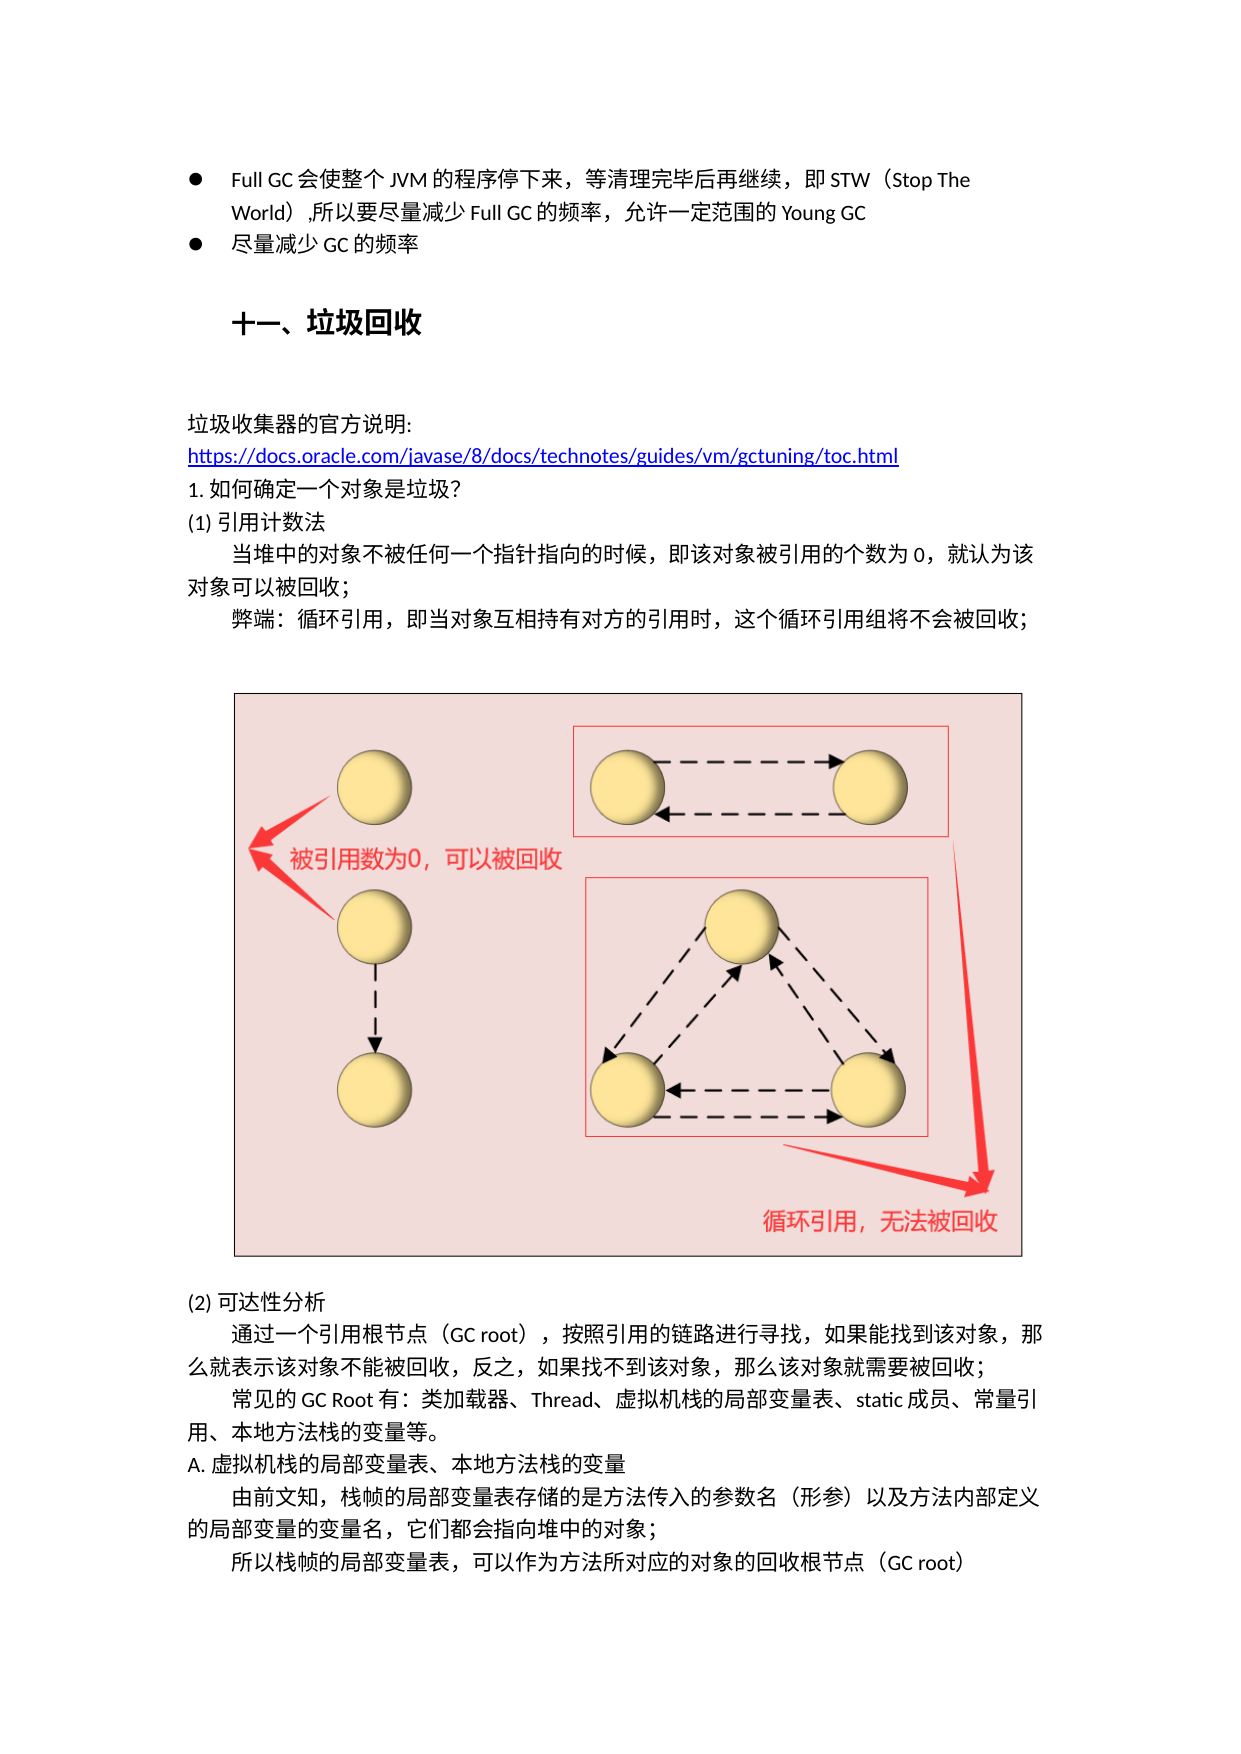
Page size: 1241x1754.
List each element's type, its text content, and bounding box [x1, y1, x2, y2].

list 引用计数法 [187, 504, 1053, 537]
picture [187, 650, 1053, 1270]
subtitle 垃圾回收 [187, 289, 1053, 354]
list 所以栈帧的局部变量表，可以作为方法所对应的对象的回收根节点（GC root） [187, 1544, 1053, 1577]
list Full GC会使整个JVM的程序停下来，等清理完毕后再继续，即STW（Stop The World）,所以要尽量减少Full GC的频率，允许一定范围的Young GC [187, 162, 1053, 227]
list 虚拟机栈的局部变量表、本地方法栈的变量 [187, 1447, 1053, 1479]
list 由前文知，栈帧的局部变量表存储的是方法传入的参数名（形参）以及方法内部定义的局部变量的变量名，它们都会指向堆中的对象； [187, 1479, 1053, 1544]
list 常见的GC Root有：类加载器、Thread、虚拟机栈的局部变量表、static成员、常量引用、本地方法栈的变量等。 [187, 1382, 1053, 1447]
list 如何确定一个对象是垃圾？ [187, 472, 1053, 504]
list 可达性分析 [187, 1284, 1053, 1317]
list 通过一个引用根节点（GC root），按照引用的链路进行寻找，如果能找到该对象，那么就表示该对象不能被回收，反之，如果找不到该对象，那么该对象就需要被回收； [187, 1317, 1053, 1382]
list 当堆中的对象不被任何一个指针指向的时候，即该对象被引用的个数为0，就认为该对象可以被回收； [187, 537, 1053, 602]
list 垃圾收集器的官方说明: https://docs.oracle.com/javase/8/docs/technotes/guides/vm/gctuning/toc.html [187, 407, 1053, 472]
list 弊端：循环引用，即当对象互相持有对方的引用时，这个循环引用组将不会被回收； [187, 602, 1053, 634]
list 尽量减少GC的频率 [187, 227, 1053, 259]
